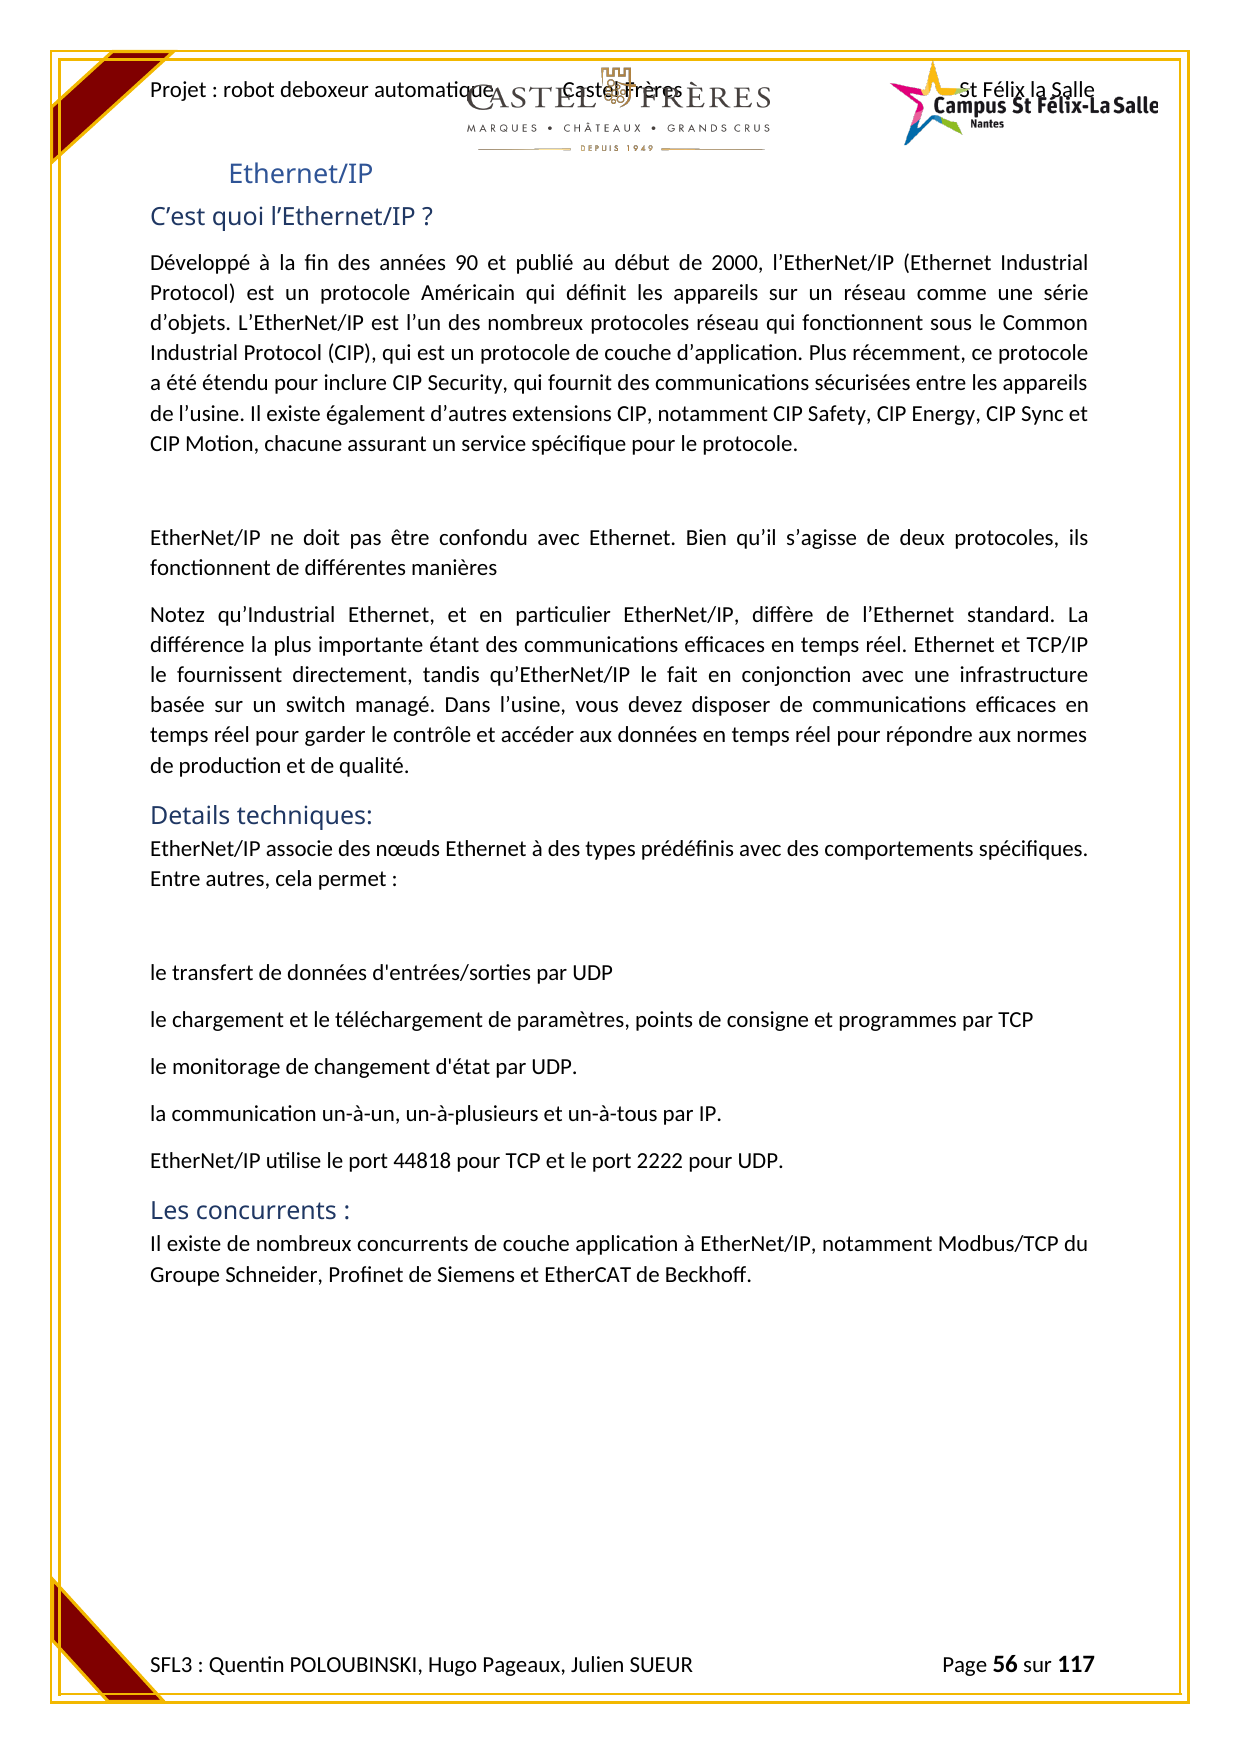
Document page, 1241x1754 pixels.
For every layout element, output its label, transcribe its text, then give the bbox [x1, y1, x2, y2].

subtitle Ethernet/IP [150, 154, 1090, 191]
picture [460, 59, 773, 157]
text EtherNet/IP associe des nœuds Ethernet à des types prédéfinis avec des comportements spécifiques. Entre autres, cela permet : [150, 834, 1090, 893]
text le chargement et le téléchargement de paramètres, points de consigne et programmes par TCP [150, 1005, 1090, 1033]
picture [889, 60, 1158, 145]
text le transfert de données d'entrées/sorties par UDP [150, 958, 1090, 986]
text Il existe de nombreux concurrents de couche application à EtherNet/IP, notamment Modbus/TCP du Groupe Schneider, Profinet de Siemens et EtherCAT de Beckhoff. [150, 1229, 1090, 1288]
text Développé à la fin des années 90 et publié au début de 2000, l’EtherNet/IP (Ethernet Industrial Protocol) est un protocole Américain qui définit les appareils sur un réseau comme une série d’objets. L’EtherNet/IP est l’un des nombreux protocoles réseau qui fonctionnent sous le Common Industrial Protocol (CIP), qui est un protocole de couche d’application. Plus récemment, ce protocole a été étendu pour inclure CIP Security, qui fournit des communications sécurisées entre les appareils de l’usine. Il existe également d’autres extensions CIP, notamment CIP Safety, CIP Energy, CIP Sync et CIP Motion, chacune assurant un service spécifique pour le protocole. [150, 248, 1090, 457]
text Notez qu’Industrial Ethernet, et en particulier EtherNet/IP, diffère de l’Ethernet standard. La différence la plus importante étant des communications efficaces en temps réel. Ethernet et TCP/IP le fournissent directement, tandis qu’EtherNet/IP le fait en conjonction avec une infrastructure basée sur un switch managé. Dans l’usine, vous devez disposer de communications efficaces en temps réel pour garder le contrôle et accéder aux données en temps réel pour répondre aux normes de production et de qualité. [150, 600, 1090, 779]
text le monitorage de changement d'état par UDP. [150, 1052, 1090, 1080]
text EtherNet/IP ne doit pas être confondu avec Ethernet. Bien qu’il s’agisse de deux protocoles, ils fonctionnent de différentes manières [150, 523, 1090, 581]
text la communication un-à-un, un-à-plusieurs et un-à-tous par IP. [150, 1099, 1090, 1127]
subtitle Details techniques: [150, 798, 1090, 832]
subtitle Les concurrents : [150, 1193, 1090, 1227]
subtitle C’est quoi l’Ethernet/IP ? [150, 198, 1090, 232]
text EtherNet/IP utilise le port 44818 pour TCP et le port 2222 pour UDP. [150, 1146, 1090, 1174]
